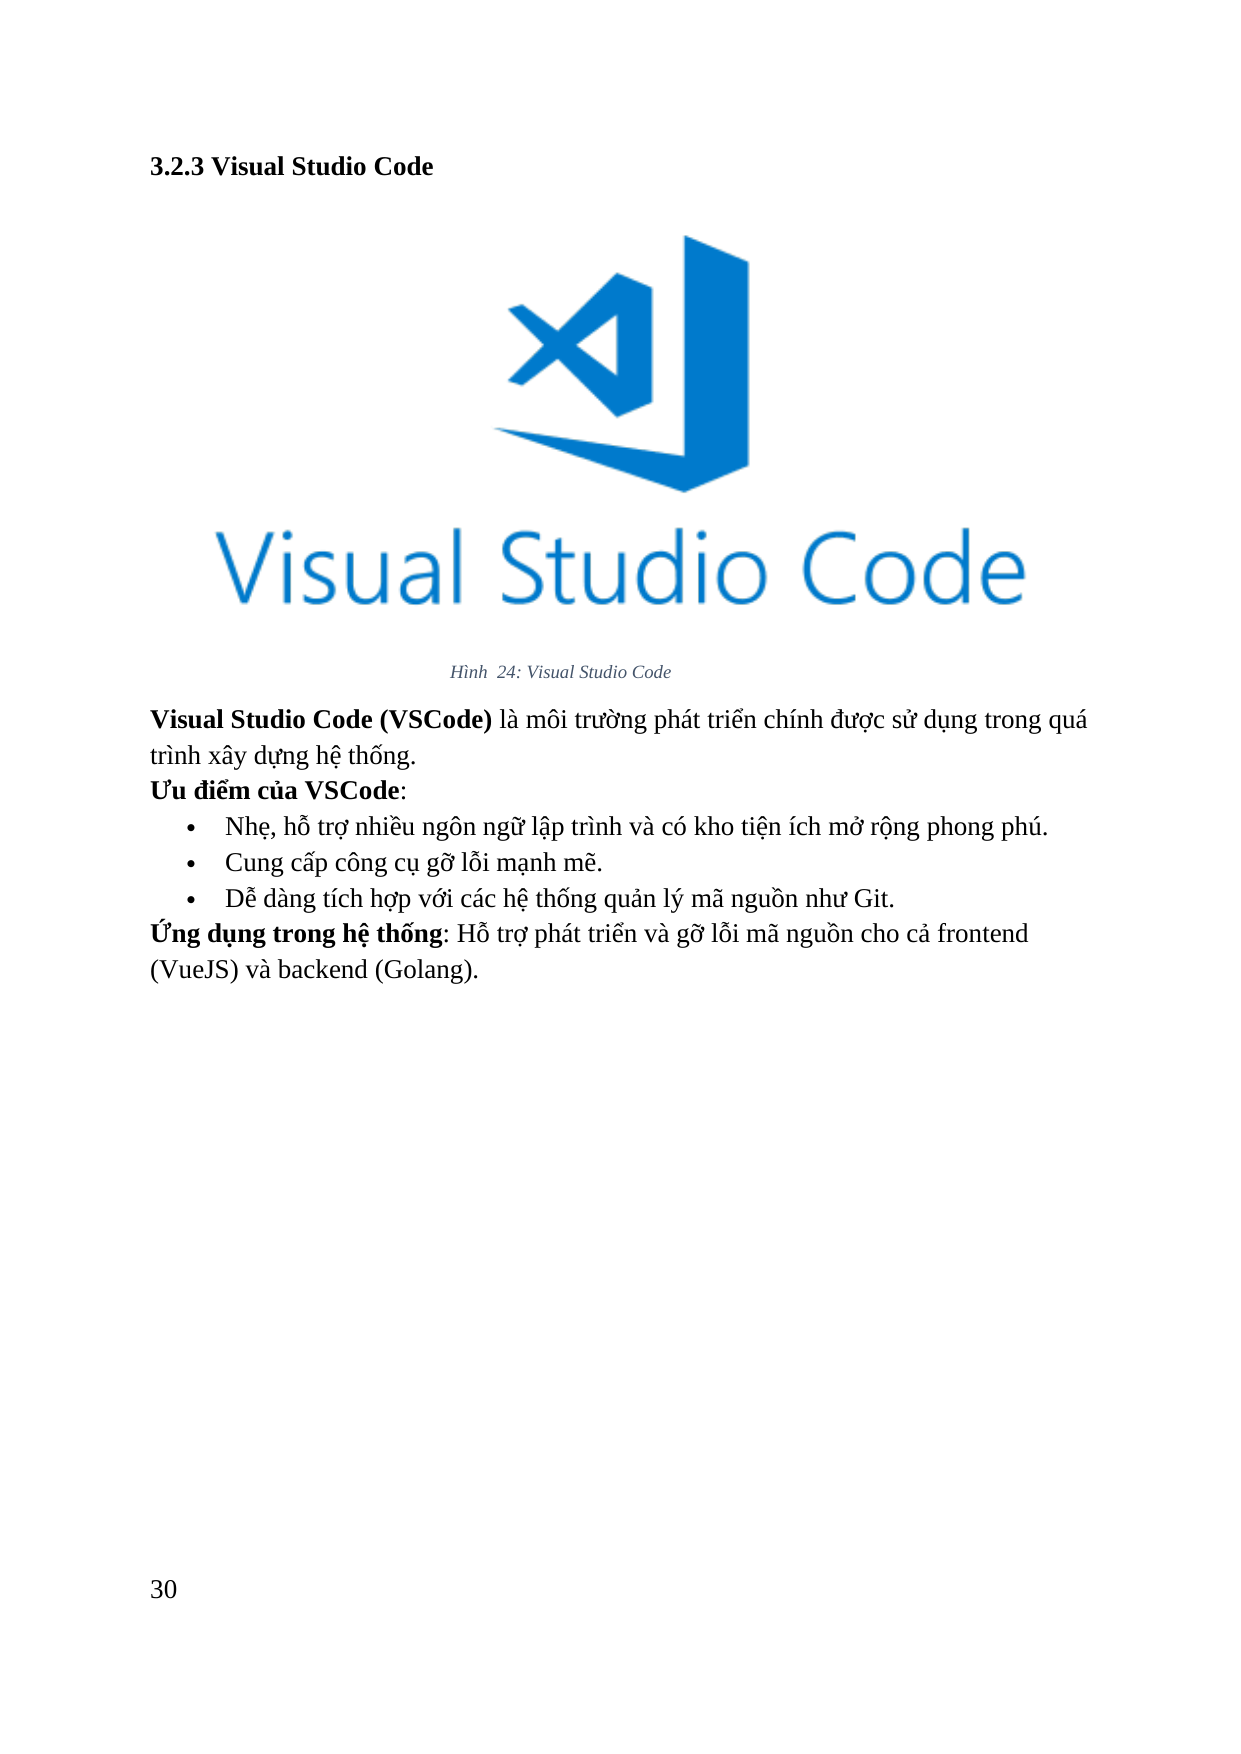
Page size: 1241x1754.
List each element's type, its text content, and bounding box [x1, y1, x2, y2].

subtitle 3.2.3 Visual Studio Code [150, 150, 1090, 181]
text Ứng dụng trong hệ thống: Hỗ trợ phát triển và gỡ lỗi mã nguồn cho cả frontend (VueJS) và backend (Golang). [150, 917, 1090, 984]
text Ưu điểm của VSCode: [150, 774, 1090, 806]
text Hình 24: Visual Studio Code [150, 661, 1090, 682]
list Dễ dàng tích hợp với các hệ thống quản lý mã nguồn như Git. [187, 882, 1090, 913]
list Cung cấp công cụ gỡ lỗi mạnh mẽ. [187, 846, 1090, 877]
picture [150, 185, 1091, 656]
text Visual Studio Code (VSCode) là môi trường phát triển chính được sử dụng trong quá trình xây dựng hệ thống. [150, 703, 1090, 770]
list Nhẹ, hỗ trợ nhiều ngôn ngữ lập trình và có kho tiện ích mở rộng phong phú. [187, 810, 1090, 841]
